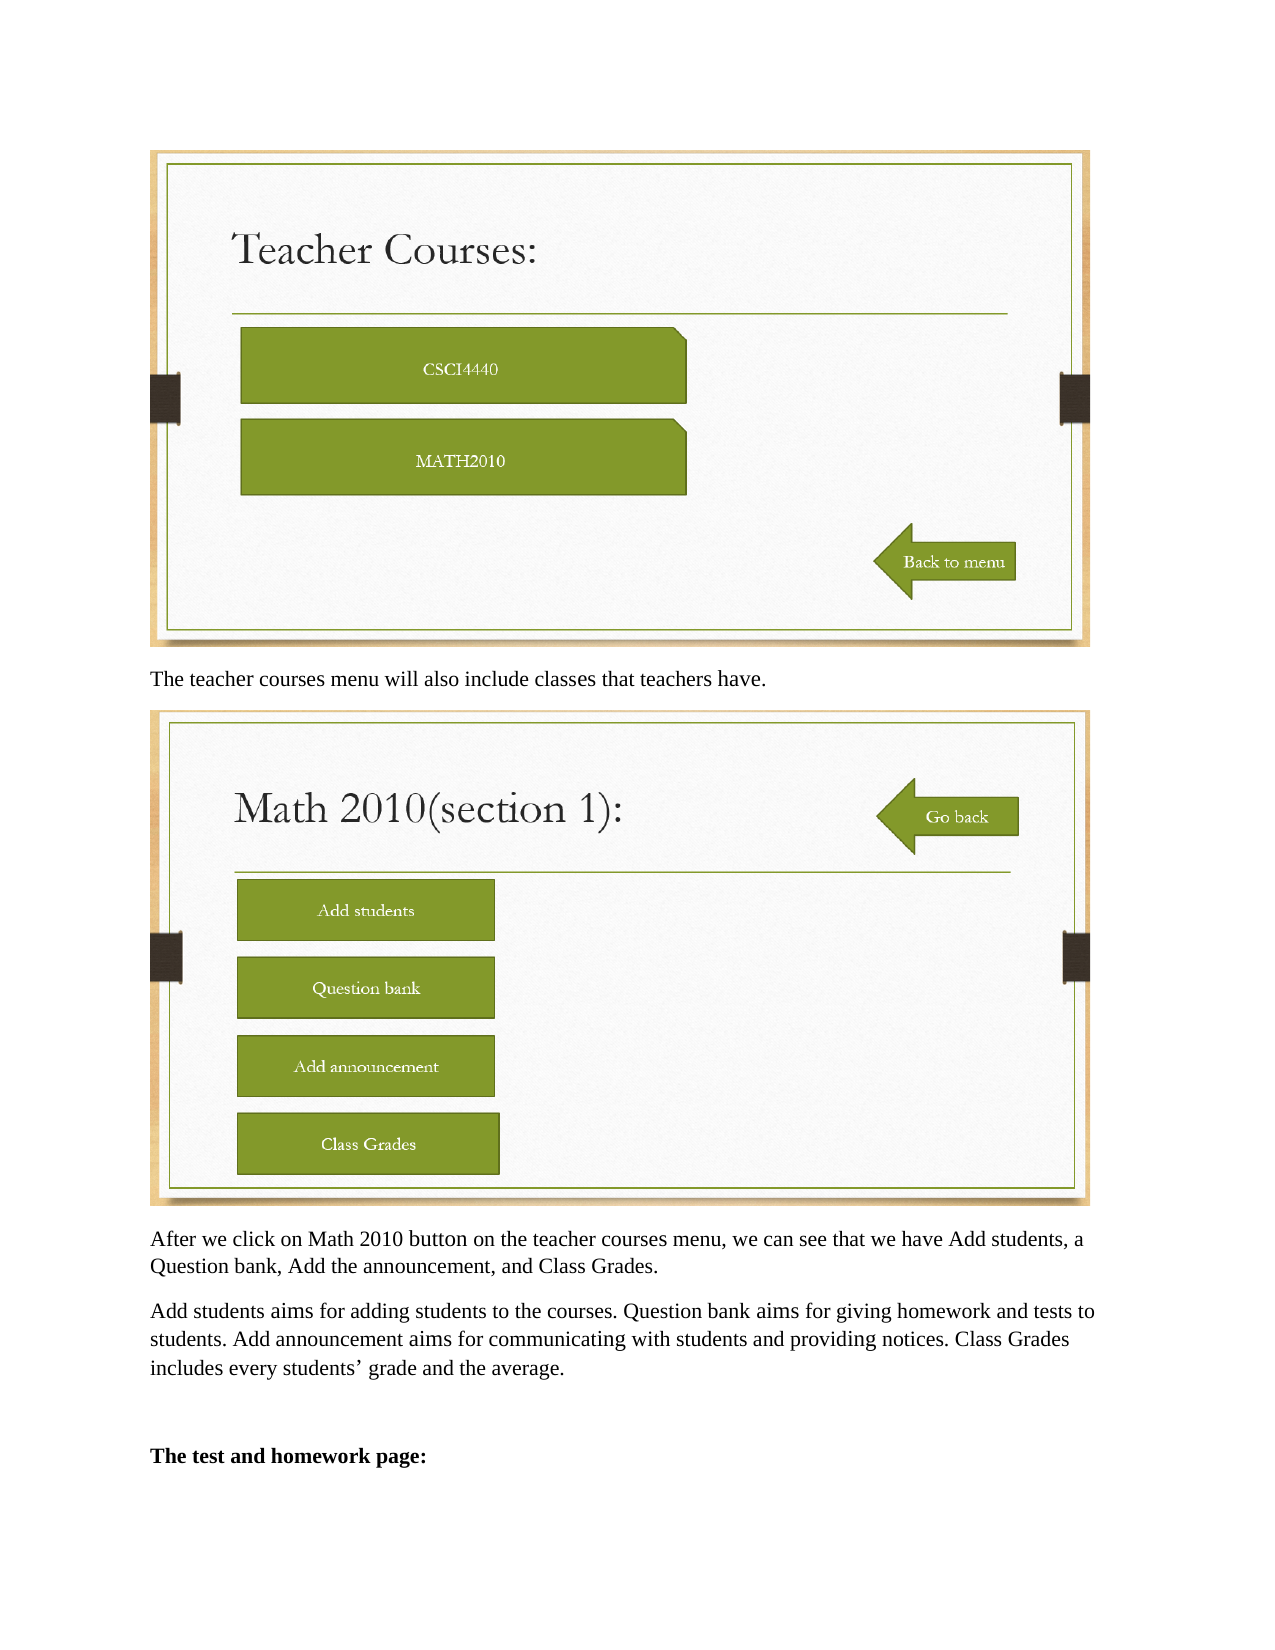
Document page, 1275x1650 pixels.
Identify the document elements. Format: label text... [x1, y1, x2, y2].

text The teacher courses menu will also include classes that teachers have. [150, 665, 1125, 692]
picture [150, 150, 1091, 647]
text The test and homework page: [150, 1443, 1125, 1468]
text After we click on Math 2010 button on the teacher courses menu, we can see that we have Add students, a Question bank, Add the announcement, and Class Grades. [150, 1224, 1125, 1278]
picture [150, 710, 1091, 1206]
text Add students aims for adding students to the courses. Question bank aims for giving homework and tests to students. Add announcement aims for communicating with students and providing notices. Class Grades includes every students’ grade and the average. [150, 1297, 1125, 1380]
